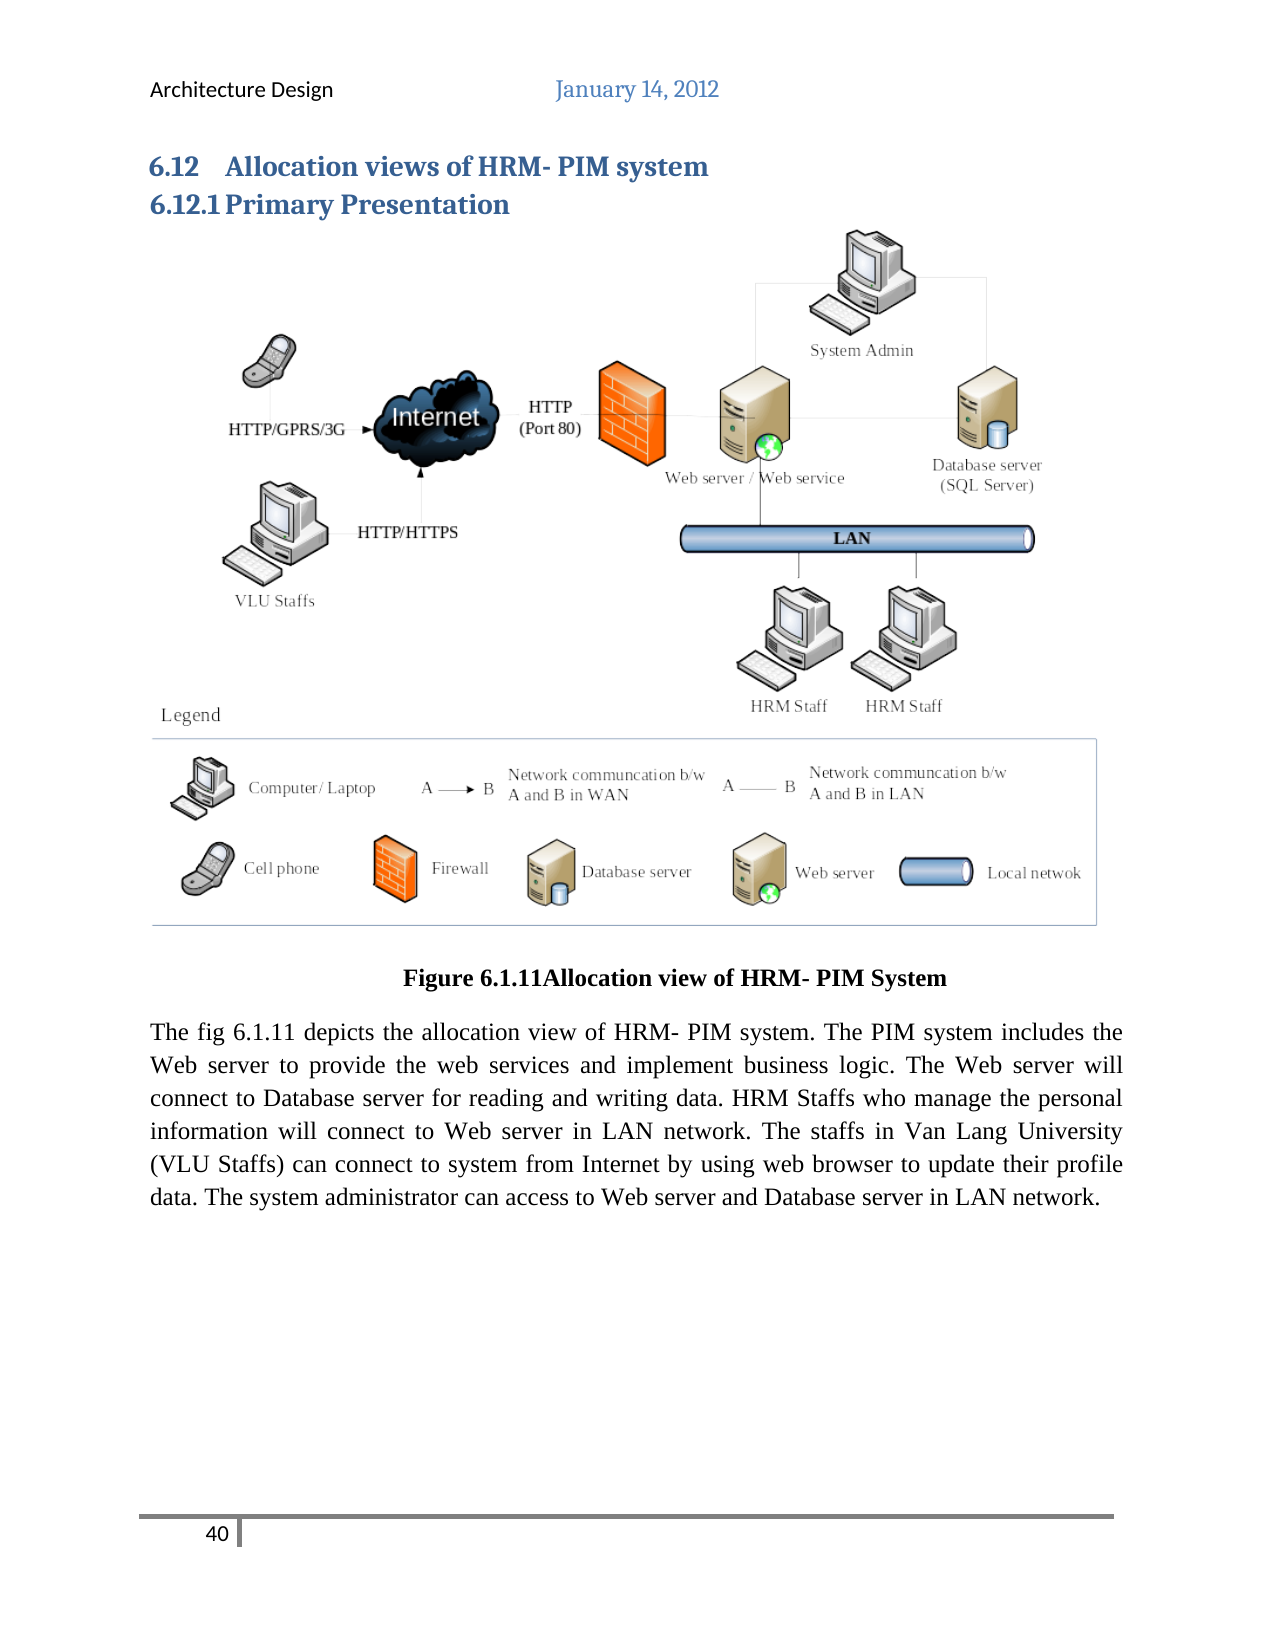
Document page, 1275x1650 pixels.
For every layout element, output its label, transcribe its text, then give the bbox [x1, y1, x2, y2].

text Figure 6.1.11Allocation view of HRM- PIM System [150, 963, 1125, 992]
subtitle Allocation views of HRM- PIM system [148, 150, 1125, 183]
text The fig 6.1.11 depicts the allocation view of HRM- PIM system. The PIM system includes the Web server to provide the web services and implement business logic. The Web server will connect to Database server for reading and writing data. HRM Staffs who manage the personal information will connect to Web server in LAN network. The staffs in Van Lang University (VLU Staffs) can connect to system from Internet by using web browser to update their profile data. The system administrator can access to Web server and Database server in LAN network. [150, 1017, 1125, 1211]
subtitle Primary Presentation [150, 188, 1125, 222]
